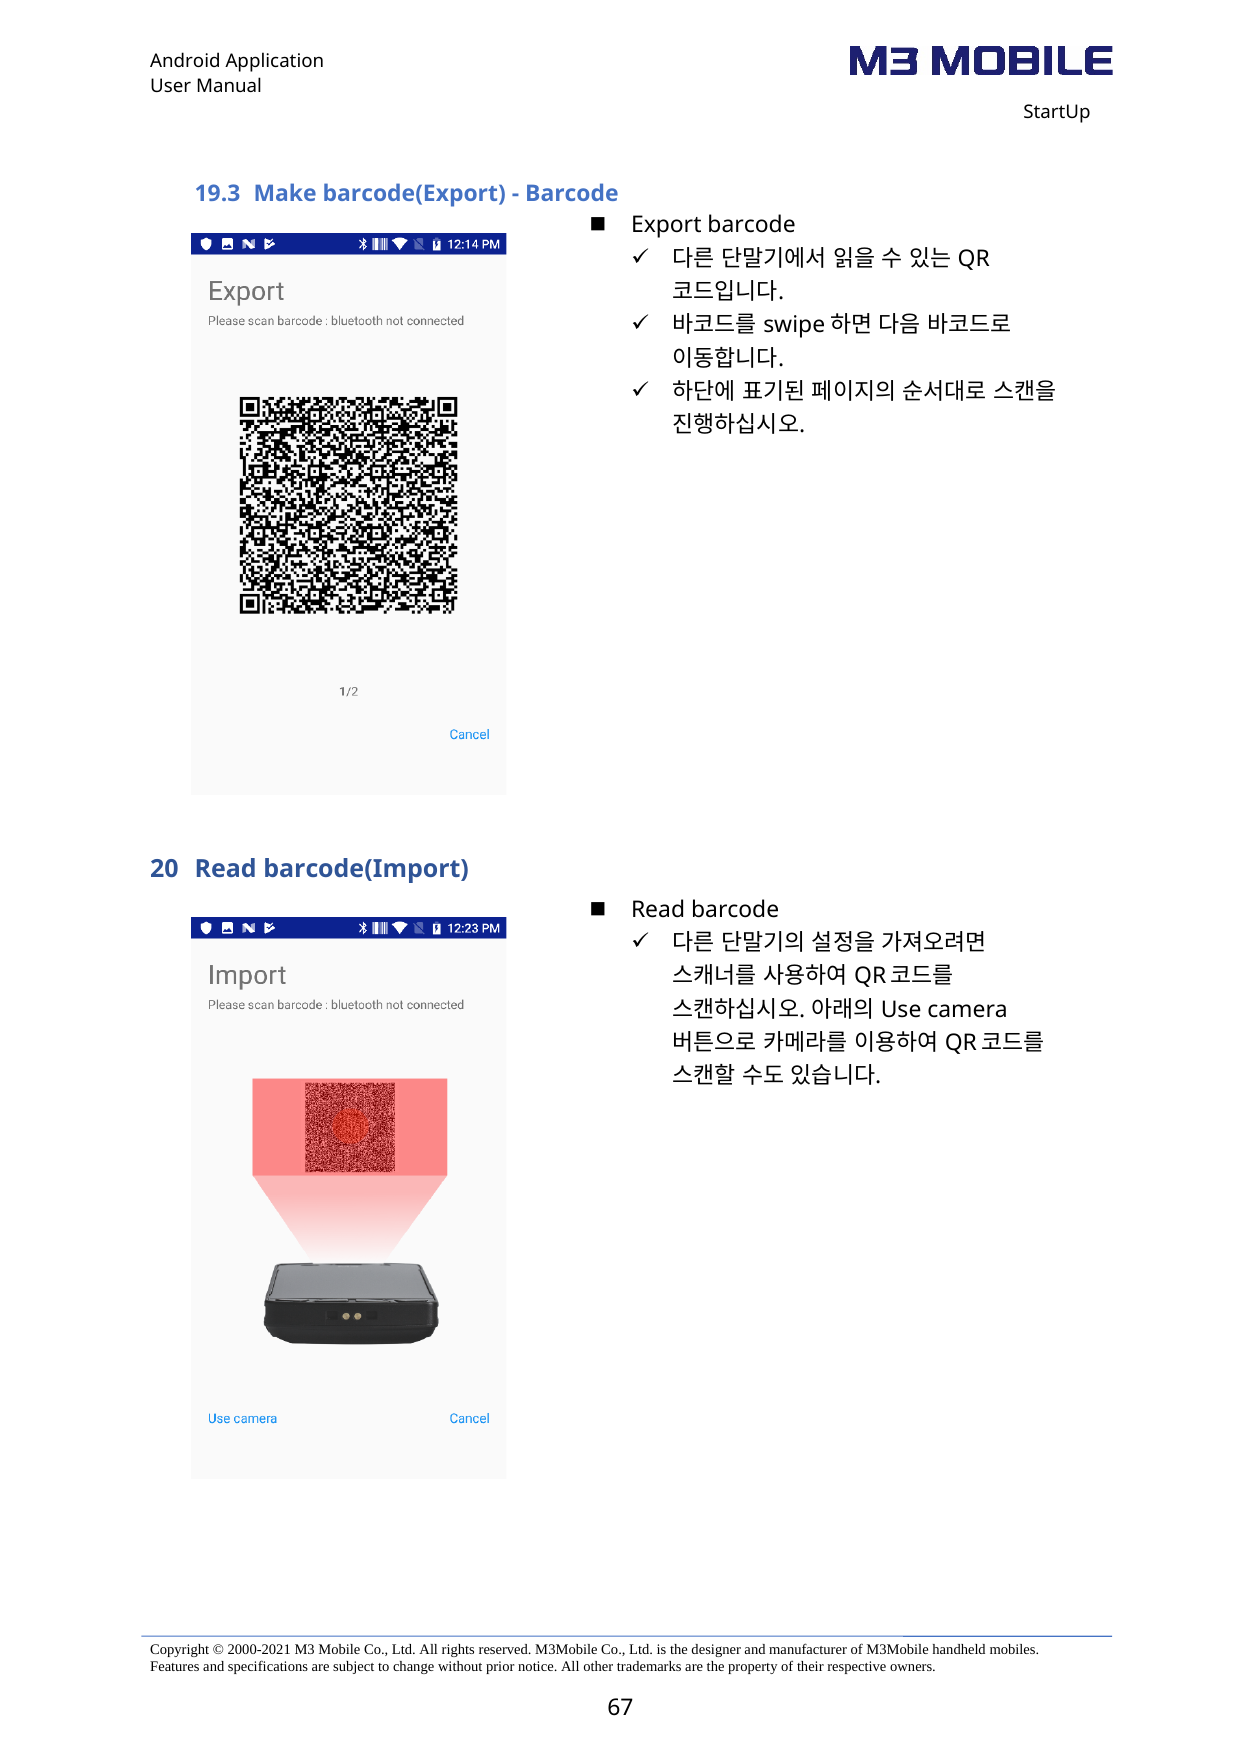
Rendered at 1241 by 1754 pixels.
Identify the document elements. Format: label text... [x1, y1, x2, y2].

picture [191, 233, 507, 795]
picture [850, 46, 1113, 75]
table_header [161, 893, 536, 1483]
picture [191, 917, 507, 1479]
table_header Export barcode 다른 단말기에서 읽을 수 있는 QR코드입니다. 바코드를 swipe하면 다음 바코드로 이동합니다. 하단에 표기된 페이지의 순서대로 스캔을 진행하십시오. [536, 209, 1068, 798]
subtitle Read barcode(Import) [150, 850, 1090, 884]
subtitle Make barcode(Export) - Barcode [194, 177, 1090, 208]
table_header [161, 209, 536, 798]
table_header Read barcode 다른 단말기의 설정을 가져오려면 스캐너를 사용하여 QR코드를 스캔하십시오. 아래의 Use camera 버튼으로 카메라를 이용하여 QR코드를 스캔할 수도 있습니다. [536, 893, 1068, 1483]
